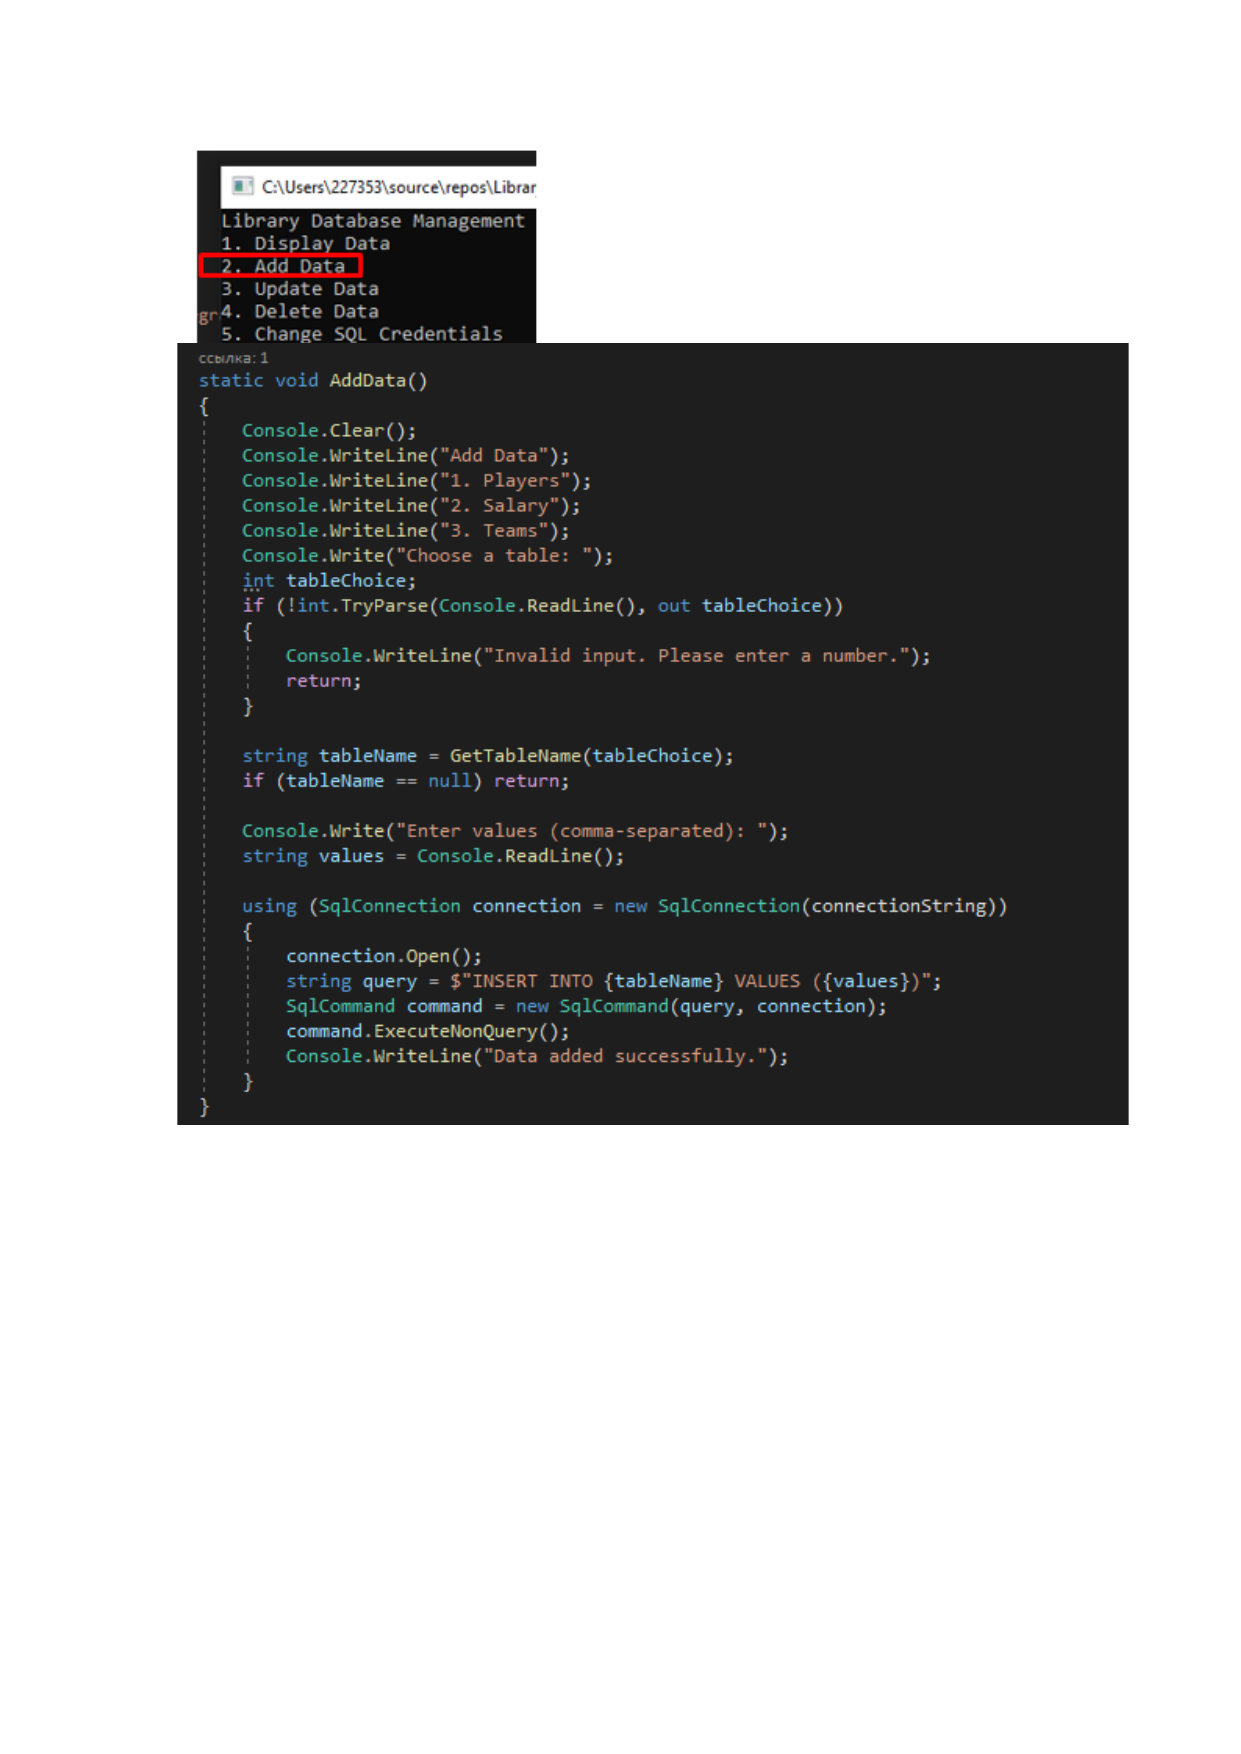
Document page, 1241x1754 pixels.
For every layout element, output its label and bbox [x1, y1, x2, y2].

picture [177, 118, 1129, 1125]
